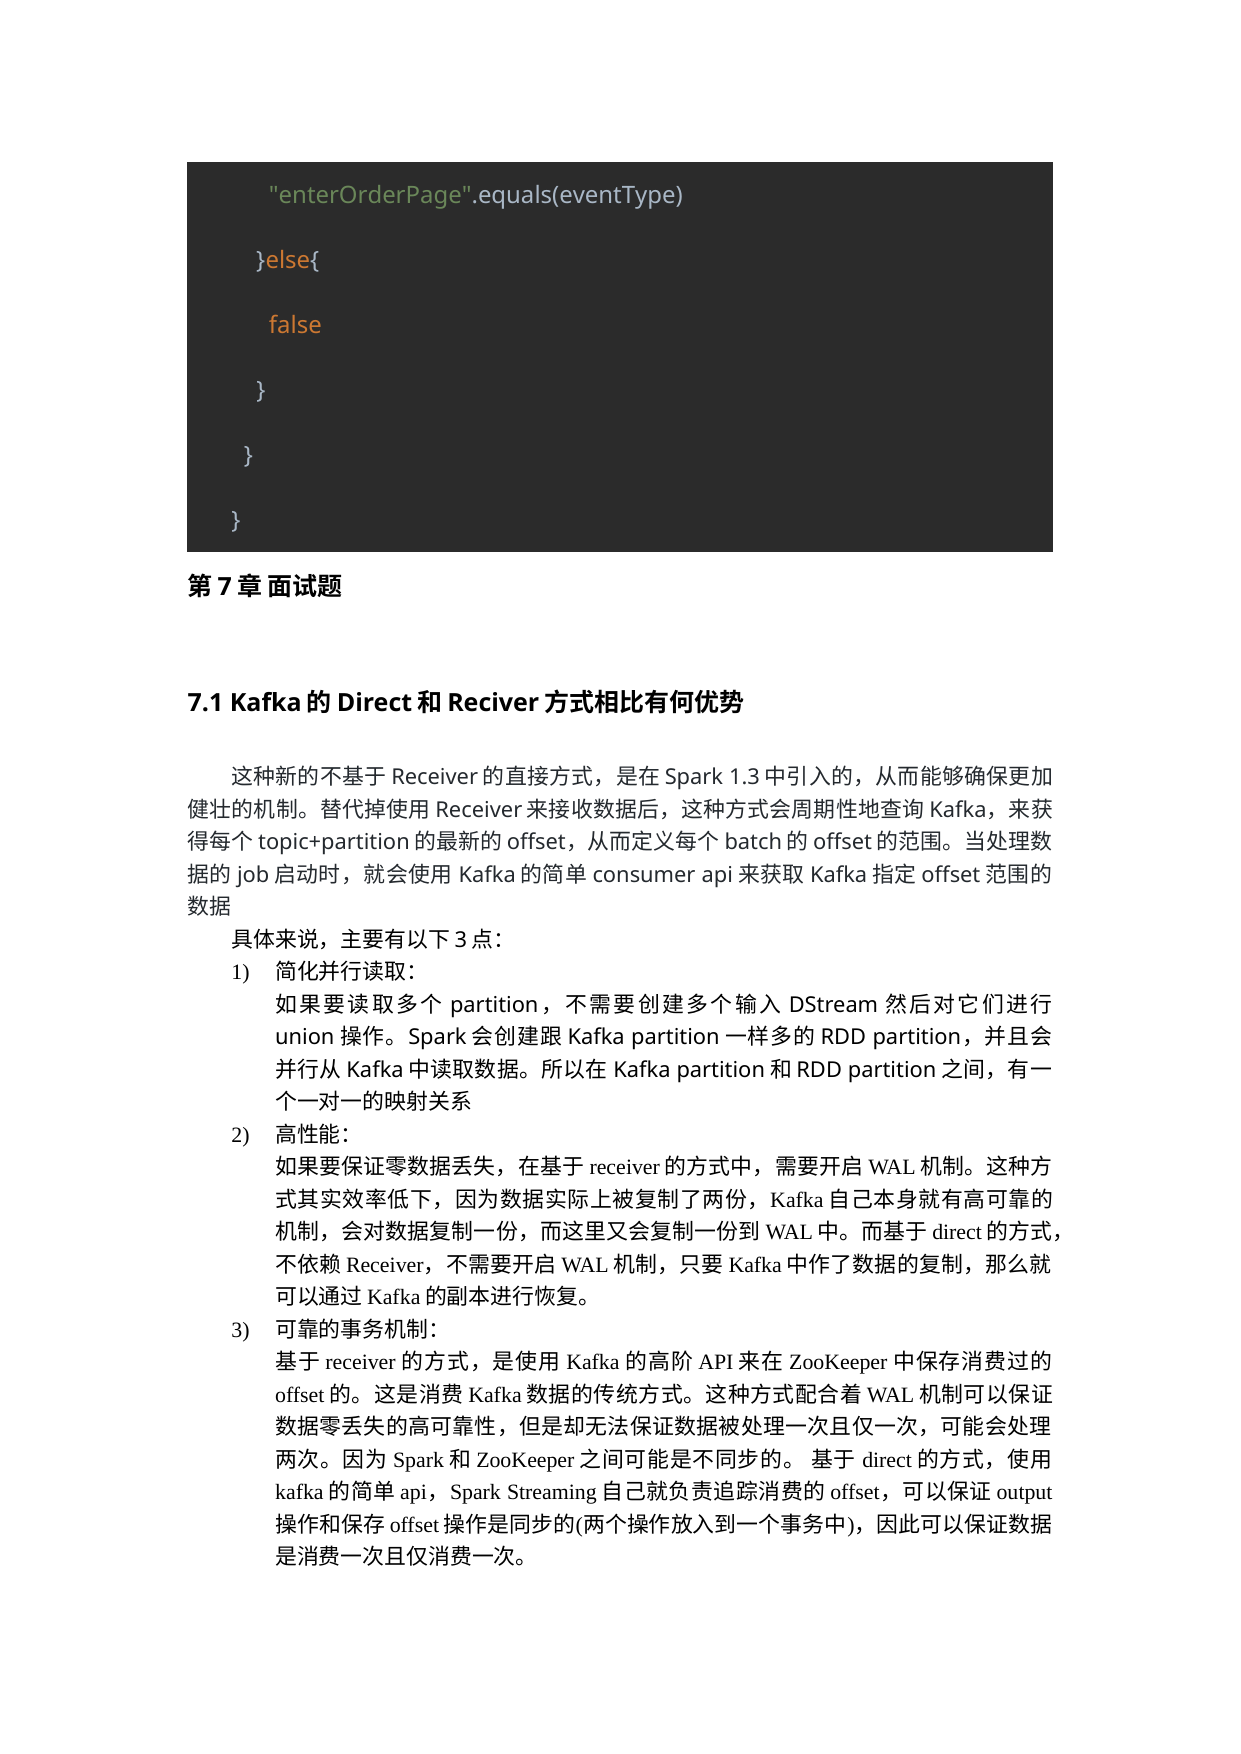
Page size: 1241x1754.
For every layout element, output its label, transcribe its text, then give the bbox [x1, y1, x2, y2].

text 具体来说，主要有以下3点： [187, 921, 1053, 954]
list 如果要保证零数据丢失，在基于receiver的方式中，需要开启WAL机制。这种方式其实效率低下，因为数据实际上被复制了两份，Kafka自己本身就有高可靠的机制，会对数据复制一份，而这里又会复制一份到WAL中。而基于direct的方式，不依赖Receiver，不需要开启WAL机制，只要Kafka中作了数据的复制，那么就可以通过Kafka的副本进行恢复。 [275, 1149, 1053, 1311]
list 可靠的事务机制： [231, 1311, 1053, 1344]
subtitle 第7章 面试题 [187, 552, 1053, 617]
list 高性能： [231, 1116, 1053, 1149]
text 如果要读取多个partition，不需要创建多个输入DStream然后对它们进行union操作。Spark会创建跟Kafka partition一样多的RDD partition，并且会并行从Kafka中读取数据。所以在Kafka partition和RDD partition之间，有一个一对一的映射关系 [275, 986, 1053, 1116]
list 简化并行读取： [231, 954, 1053, 986]
subtitle 7.1 Kafka的Direct和Reciver方式相比有何优势 [187, 668, 1053, 733]
list 基于receiver的方式，是使用Kafka的高阶API来在ZooKeeper中保存消费过的offset的。这是消费Kafka数据的传统方式。这种方式配合着WAL机制可以保证数据零丢失的高可靠性，但是却无法保证数据被处理一次且仅一次，可能会处理两次。因为Spark和ZooKeeper之间可能是不同步的。 基于direct的方式，使用kafka的简单api，Spark Streaming自己就负责追踪消费的offset，可以保证output操作和保存offset操作是同步的(两个操作放入到一个事务中)，因此可以保证数据是消费一次且仅消费一次。 [275, 1344, 1053, 1571]
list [187, 162, 1053, 552]
text 这种新的不基于Receiver的直接方式，是在Spark 1.3中引入的，从而能够确保更加健壮的机制。替代掉使用Receiver来接收数据后，这种方式会周期性地查询Kafka，来获得每个topic+partition的最新的offset，从而定义每个batch的offset的范围。当处理数据的job启动时，就会使用Kafka的简单consumer api来获取Kafka指定offset范围的数据 [187, 759, 1053, 921]
